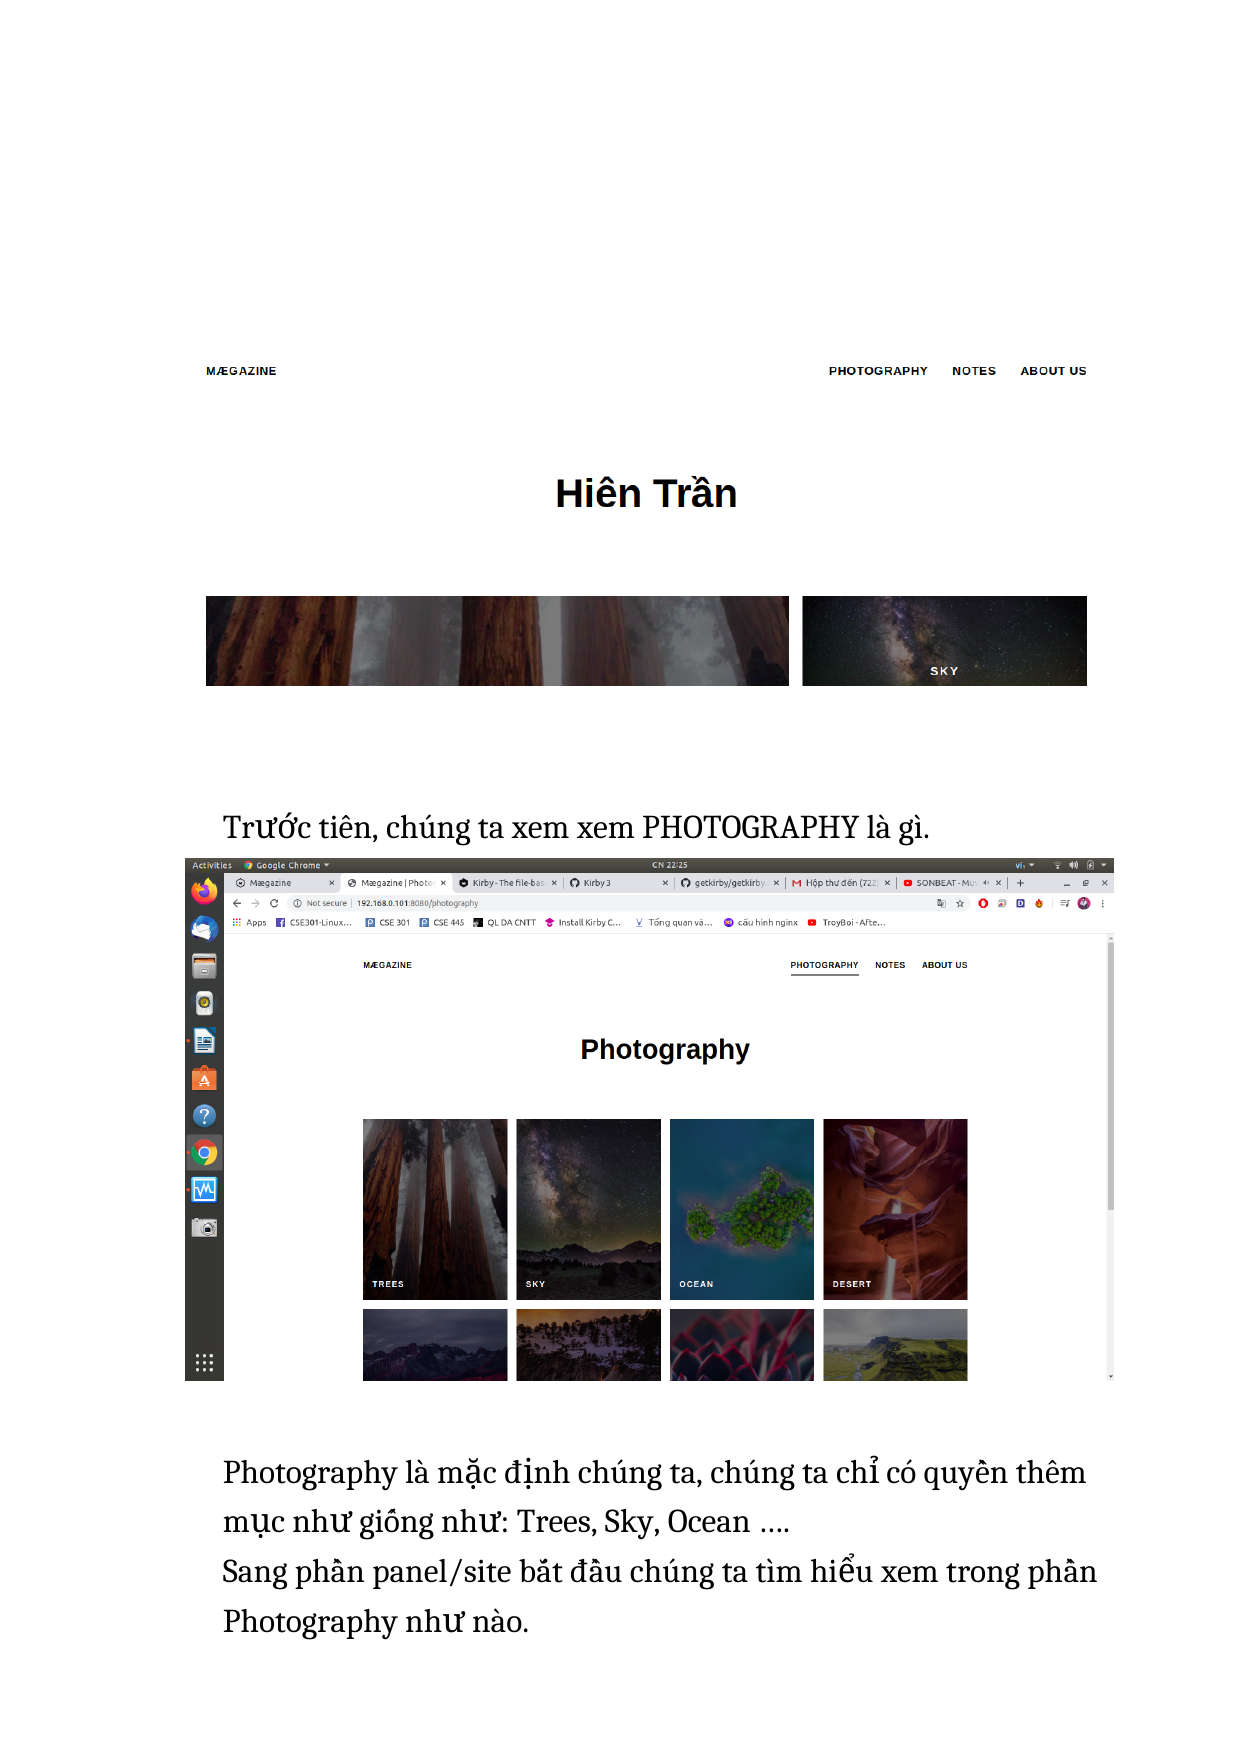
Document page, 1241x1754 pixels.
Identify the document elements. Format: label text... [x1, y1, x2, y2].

picture [185, 858, 1114, 1381]
list Photography là mặc định chúng ta, chúng ta chỉ có quyền thêm mục như giống như: Trees, Sky, Ocean …. [223, 1453, 1152, 1541]
list Sang phần panel/site bắt đầu chúng ta tìm hiểu xem trong phần Photography như nào. [223, 1553, 1152, 1641]
list Trước tiên, chúng ta xem xem PHOTOGRAPHY là gì. [223, 808, 1152, 846]
picture [147, 328, 1152, 686]
